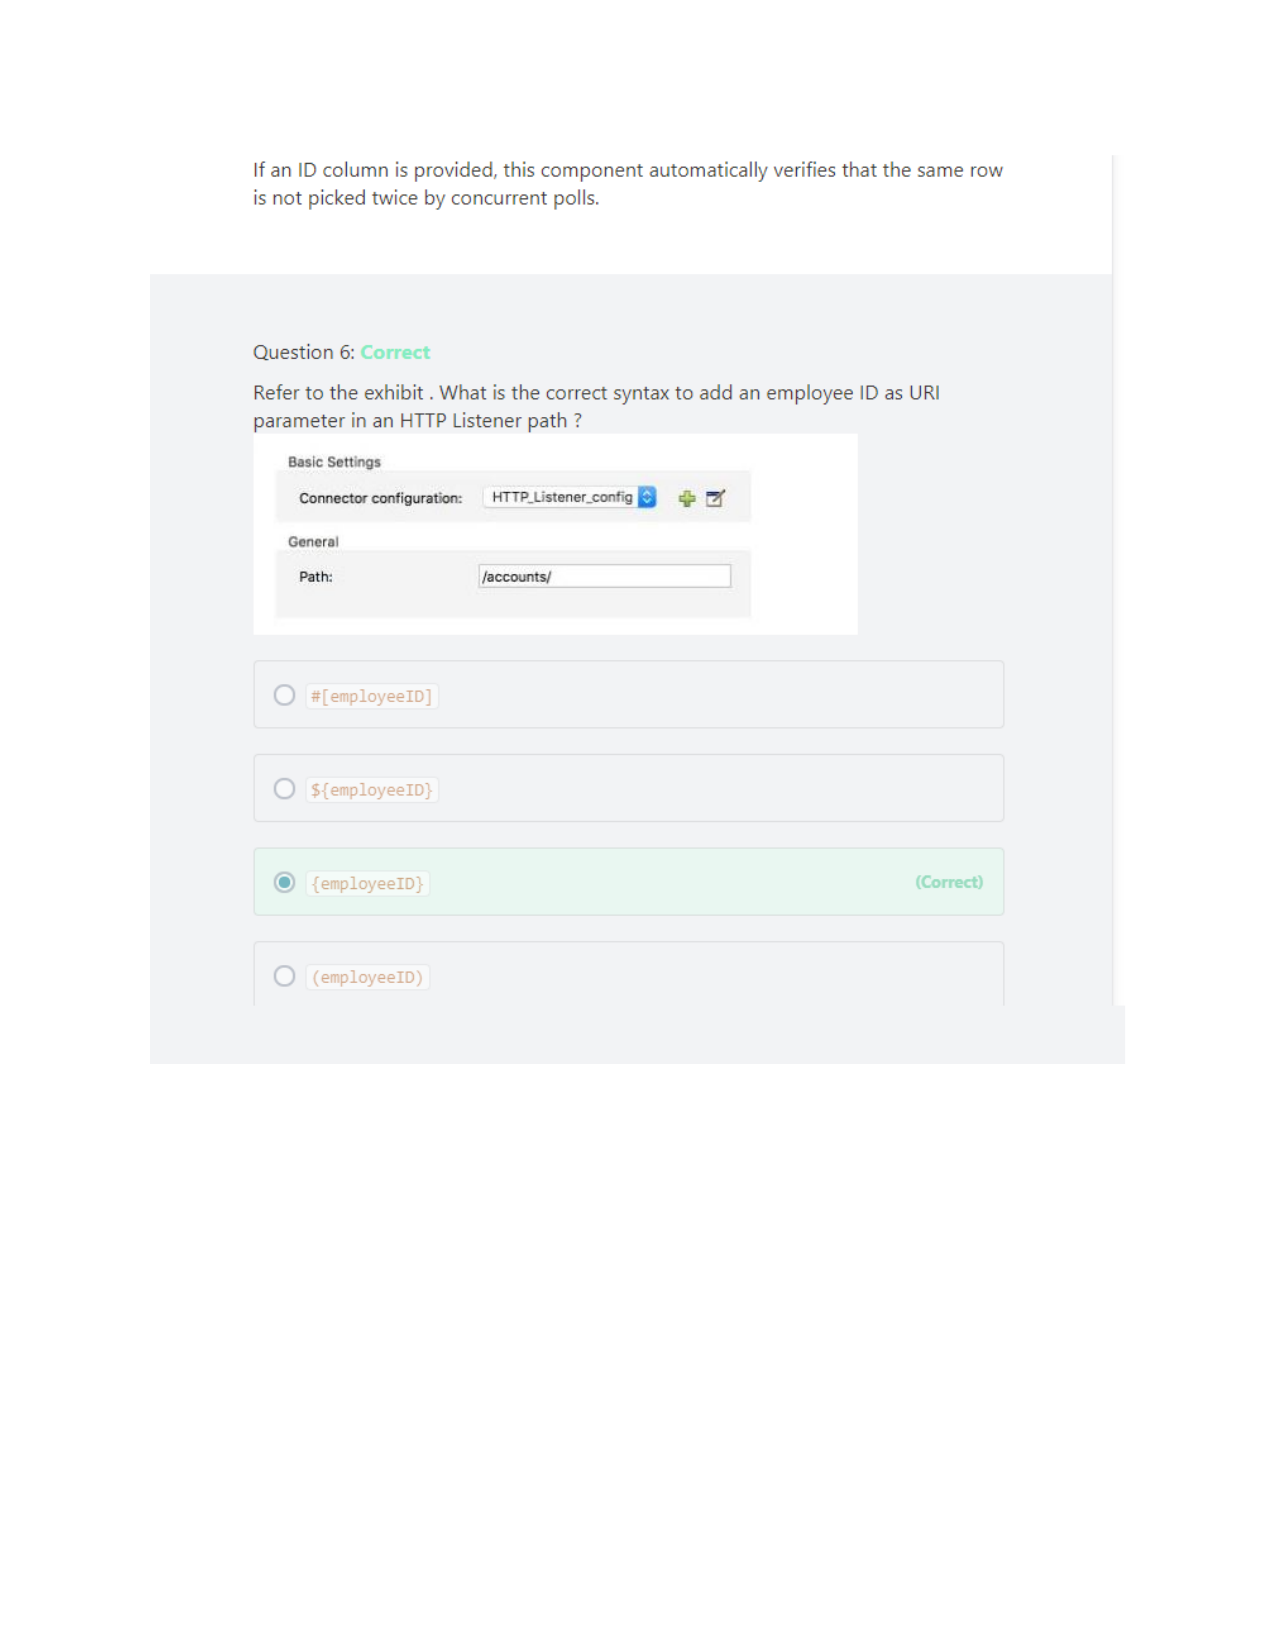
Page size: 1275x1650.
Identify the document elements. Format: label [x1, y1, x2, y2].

picture [150, 150, 1125, 1064]
